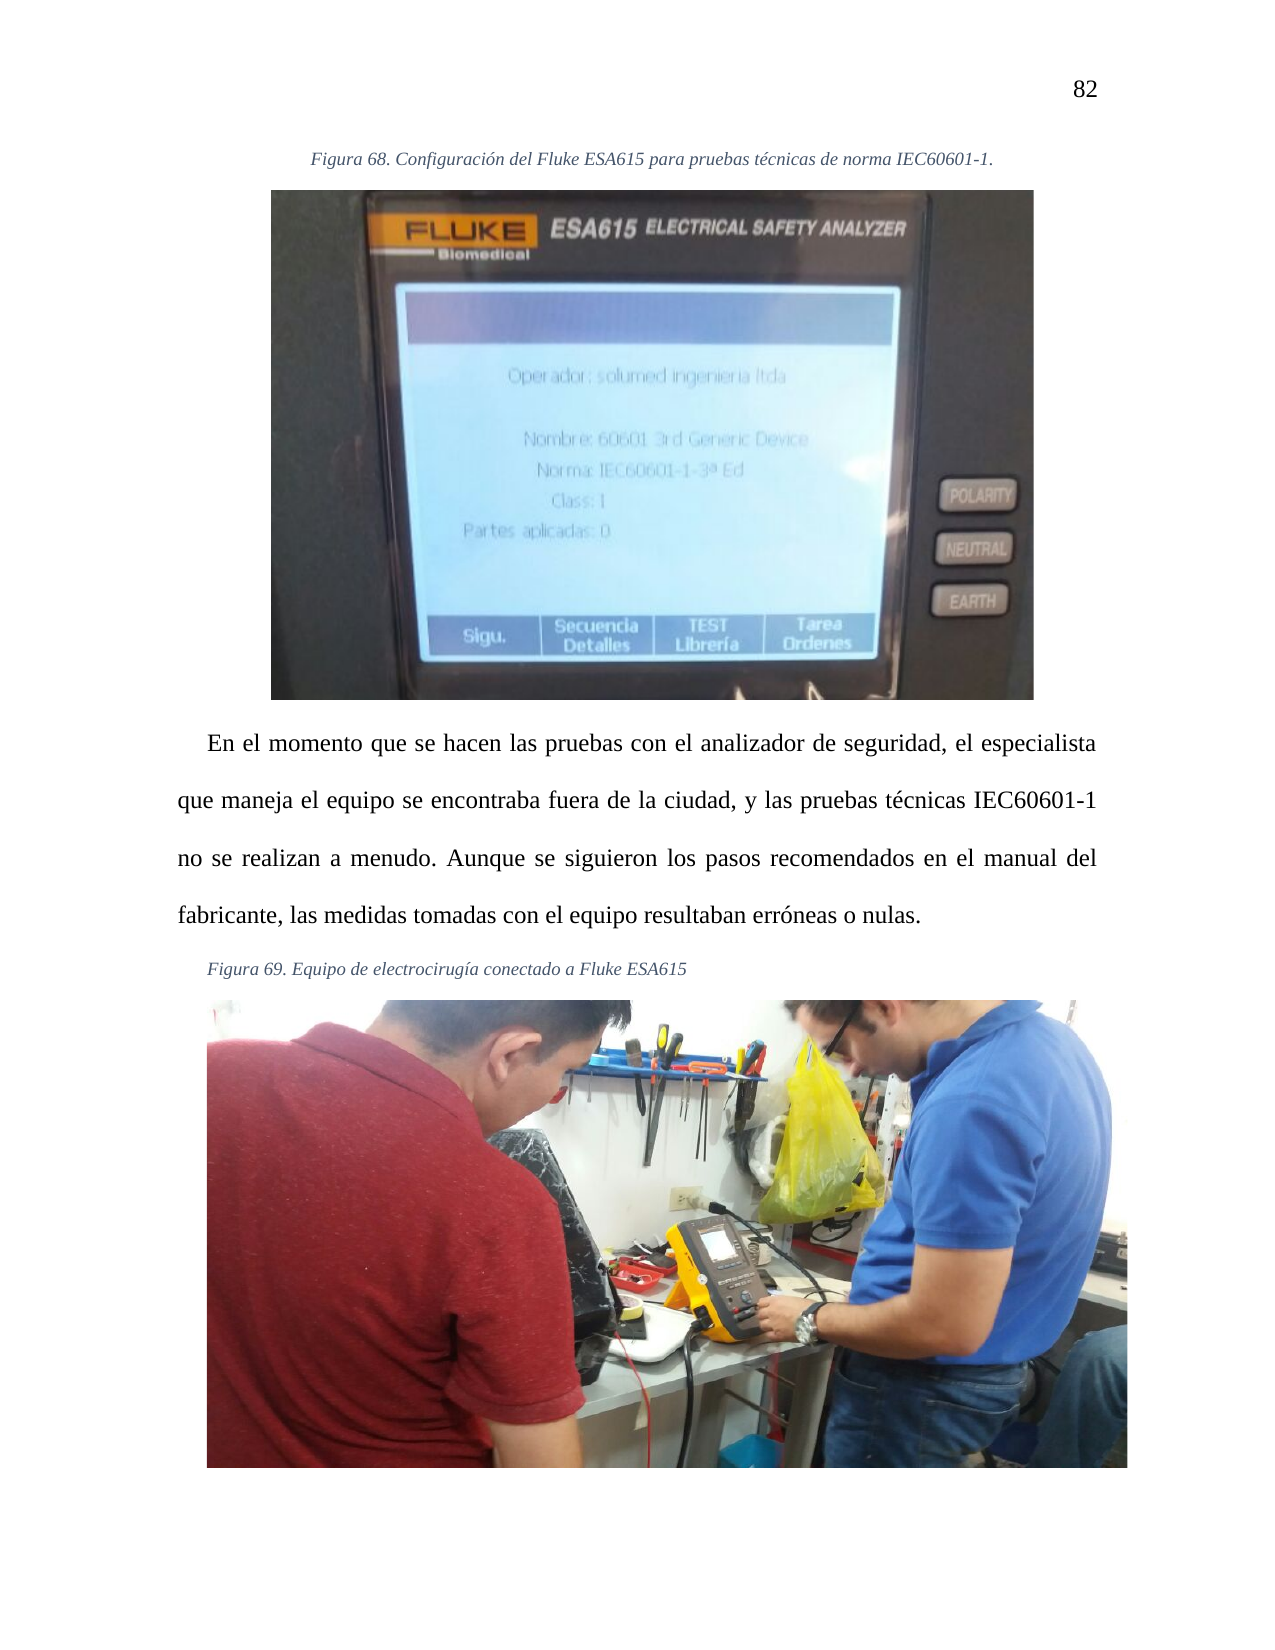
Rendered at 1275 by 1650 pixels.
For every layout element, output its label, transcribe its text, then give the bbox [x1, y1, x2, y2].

text Figura 69. Equipo de electrocirugía conectado a Fluke ESA615 [177, 958, 1098, 980]
text Figura 68. Configuración del Fluke ESA615 para pruebas técnicas de norma IEC60601-1. [177, 148, 1098, 169]
text En el momento que se hacen las pruebas con el analizador de seguridad, el especialista que maneja el equipo se encontraba fuera de la ciudad, y las pruebas técnicas IEC60601-1 no se realizan a menudo. Aunque se siguieron los pasos recomendados en el manual del fabricante, las medidas tomadas con el equipo resultaban erróneas o nulas. [177, 728, 1098, 929]
picture [271, 190, 1034, 700]
picture [206, 1000, 1128, 1468]
picture [750, 1457, 766, 1468]
